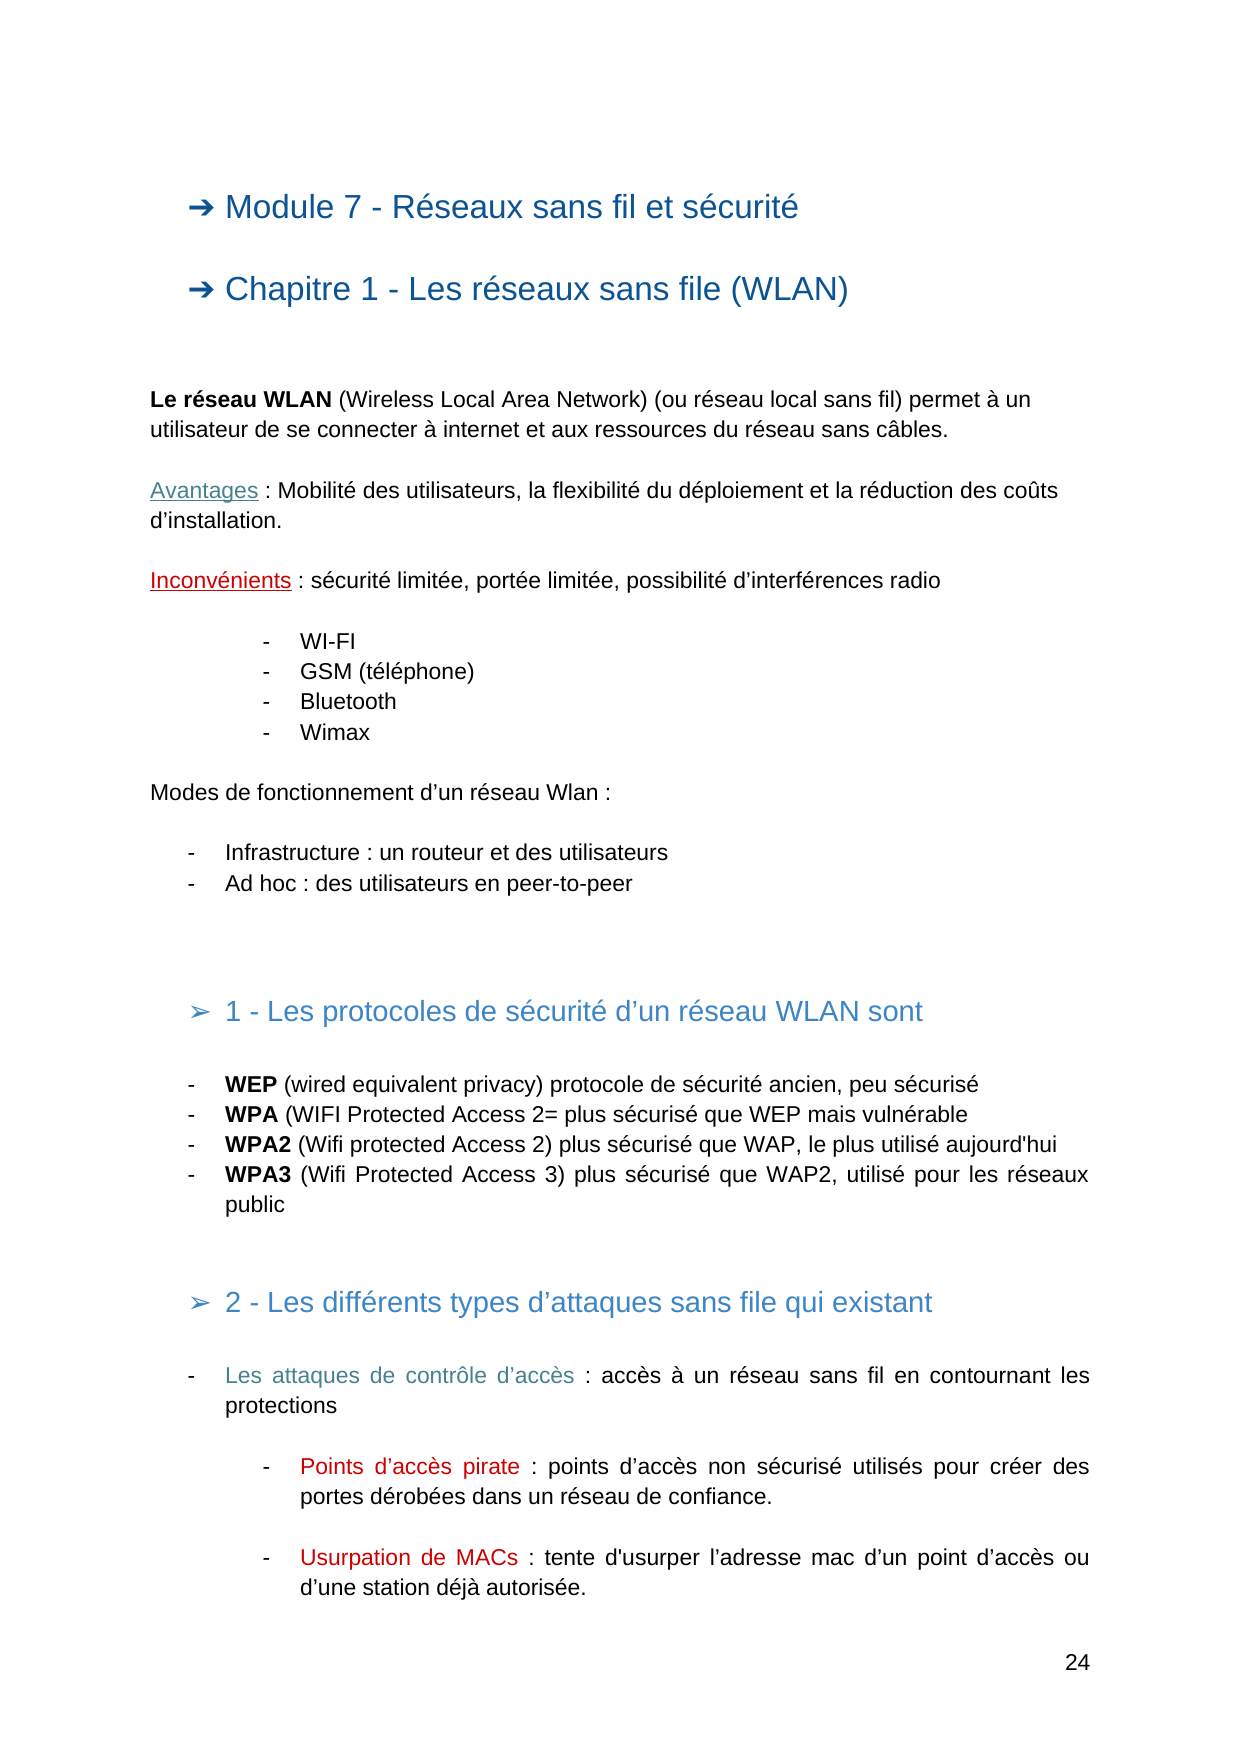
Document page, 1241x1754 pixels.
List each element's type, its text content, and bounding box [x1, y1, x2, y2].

list Points d’accès pirate : points d’accès non sécurisé utilisés pour créer des portes dérobées dans un réseau de confiance. [262, 1453, 1090, 1509]
list Ad hoc : des utilisateurs en peer-to-peer [187, 869, 1090, 896]
list WPA2 (Wifi protected Access 2) plus sécurisé que WAP, le plus utilisé aujourd'hui [187, 1131, 1090, 1157]
list Les attaques de contrôle d’accès : accès à un réseau sans fil en contournant les protections [187, 1362, 1090, 1419]
text Avantages : Mobilité des utilisateurs, la flexibilité du déploiement et la réduction des coûts d’installation. [150, 477, 1090, 533]
text Le réseau WLAN (Wireless Local Area Network) (ou réseau local sans fil) permet à un utilisateur de se connecter à internet et aux ressources du réseau sans câbles. [150, 386, 1090, 443]
list WPA3 (Wifi Protected Access 3) plus sécurisé que WAP2, utilisé pour les réseaux public [187, 1161, 1090, 1218]
text Inconvénients : sécurité limitée, portée limitée, possibilité d’interférences radio [150, 567, 1090, 594]
list Usurpation de MACs : tente d'usurper l’adresse mac d’un point d’accès ou d’une station déjà autorisée. [262, 1543, 1090, 1600]
subtitle Module 7 - Réseaux sans fil et sécurité [187, 187, 1090, 226]
list WPA (WIFI Protected Access 2= plus sécurisé que WEP mais vulnérable [187, 1101, 1090, 1127]
list GSM (téléphone) [262, 658, 1090, 684]
subtitle 2 - Les différents types d’attaques sans file qui existant [187, 1285, 1090, 1319]
list Infrastructure : un routeur et des utilisateurs [187, 839, 1090, 866]
list Wimax [262, 718, 1090, 745]
list Bluetooth [262, 688, 1090, 715]
text Modes de fonctionnement d’un réseau Wlan : [150, 779, 1090, 805]
list WI-FI [262, 628, 1090, 654]
subtitle 1 - Les protocoles de sécurité d’un réseau WLAN sont [187, 993, 1090, 1027]
list WEP (wired equivalent privacy) protocole de sécurité ancien, peu sécurisé [187, 1071, 1090, 1097]
subtitle Chapitre 1 - Les réseaux sans file (WLAN) [187, 269, 1090, 308]
